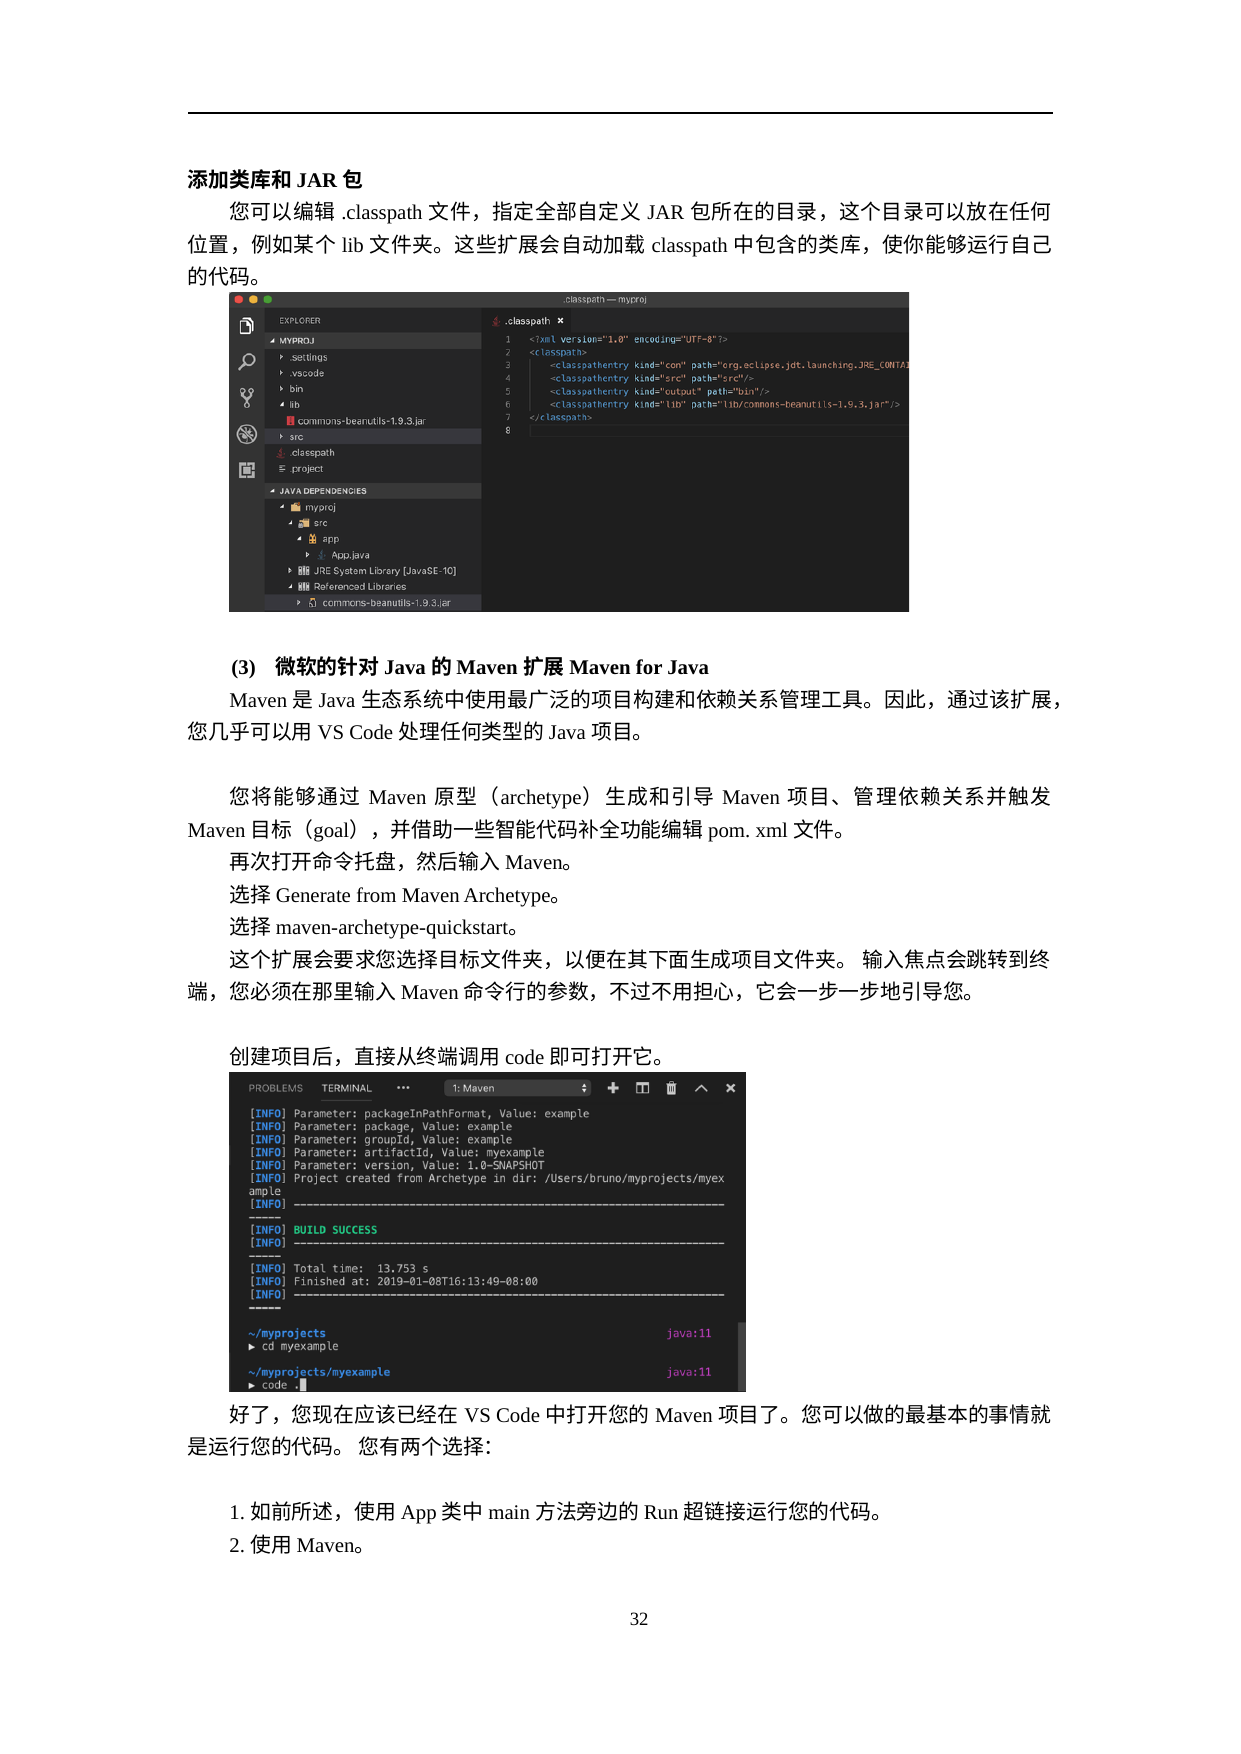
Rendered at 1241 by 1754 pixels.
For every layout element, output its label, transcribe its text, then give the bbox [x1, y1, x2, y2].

text 选择 maven-archetype-quickstart。 [187, 909, 1053, 942]
picture [229, 1072, 746, 1392]
text 选择 Generate from Maven Archetype。 [187, 877, 1053, 909]
text 好了，您现在应该已经在 VS Code 中打开您的 Maven 项目了。您可以做的最基本的事情就是运行您的代码。 您有两个选择： [187, 1397, 1053, 1462]
text 您将能够通过 Maven 原型（archetype）生成和引导 Maven 项目、管理依赖关系并触发 Maven 目标（goal），并借助一些智能代码补全功能编辑 pom. xml 文件。 [187, 779, 1053, 844]
text 添加类库和 JAR 包 [187, 162, 1053, 194]
text 再次打开命令托盘，然后输入 Maven。 [187, 844, 1053, 877]
text 这个扩展会要求您选择目标文件夹，以便在其下面生成项目文件夹。 输入焦点会跳转到终端，您必须在那里输入 Maven 命令行的参数，不过不用担心，它会一步一步地引导您。 [187, 942, 1053, 1007]
text Maven 是 Java 生态系统中使用最广泛的项目构建和依赖关系管理工具。因此，通过该扩展，您几乎可以用 VS Code 处理任何类型的 Java 项目。 [187, 682, 1053, 747]
text 2. 使用 Maven。 [187, 1527, 1053, 1559]
text 创建项目后，直接从终端调用 code 即可打开它。 [187, 1039, 1053, 1072]
subtitle 微软的针对 Java 的 Maven 扩展 Maven for Java [231, 649, 1053, 682]
text 您可以编辑 .classpath 文件，指定全部自定义 JAR 包所在的目录，这个目录可以放在任何位置，例如某个 lib 文件夹。这些扩展会自动加载 classpath 中包含的类库，使你能够运行自己的代码。 [187, 194, 1053, 292]
text 1. 如前所述，使用 App 类中 main 方法旁边的 Run 超链接运行您的代码。 [187, 1494, 1053, 1527]
picture [229, 292, 910, 612]
